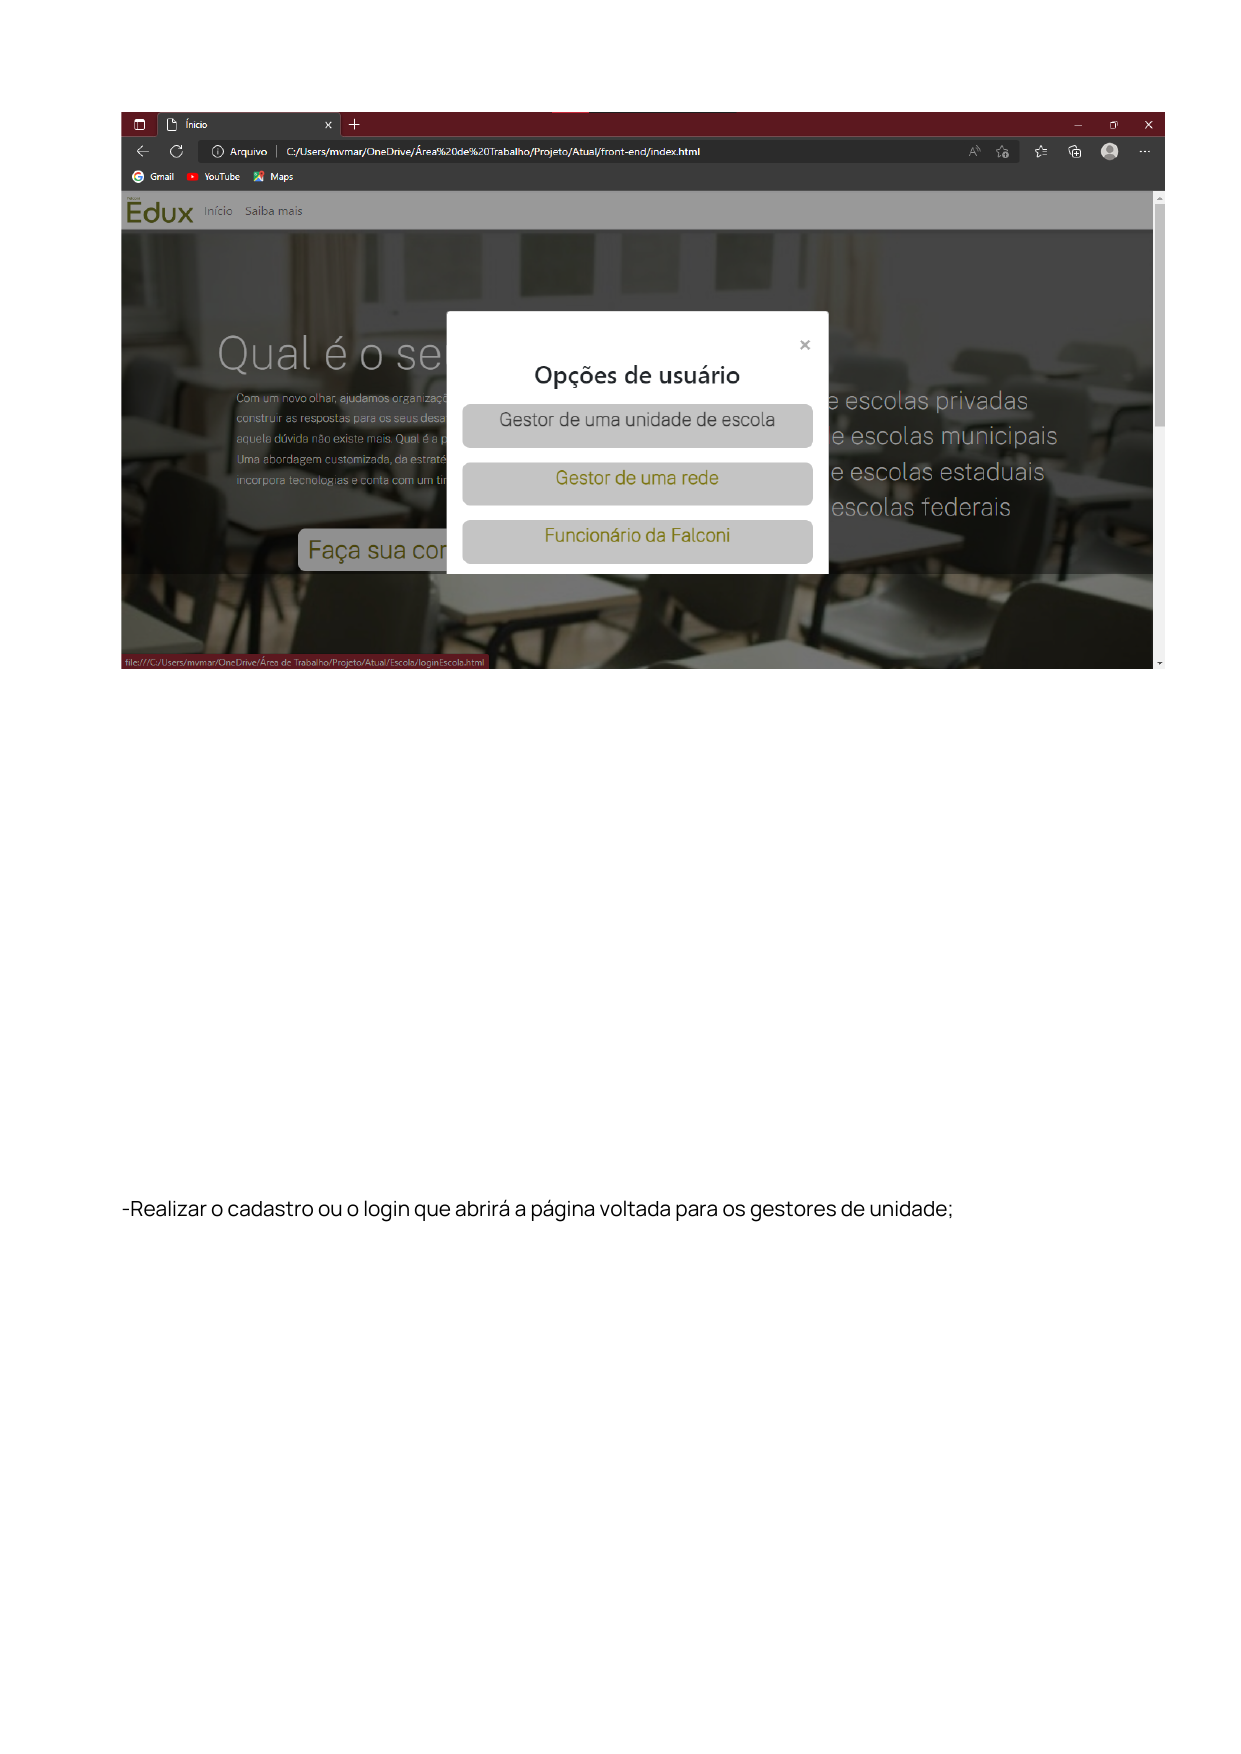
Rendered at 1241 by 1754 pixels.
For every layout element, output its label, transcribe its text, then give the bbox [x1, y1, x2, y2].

picture [121, 112, 1165, 669]
text -Realizar o cadastro ou o login que abrirá a página voltada para os gestores de unidade; [121, 1194, 1165, 1223]
